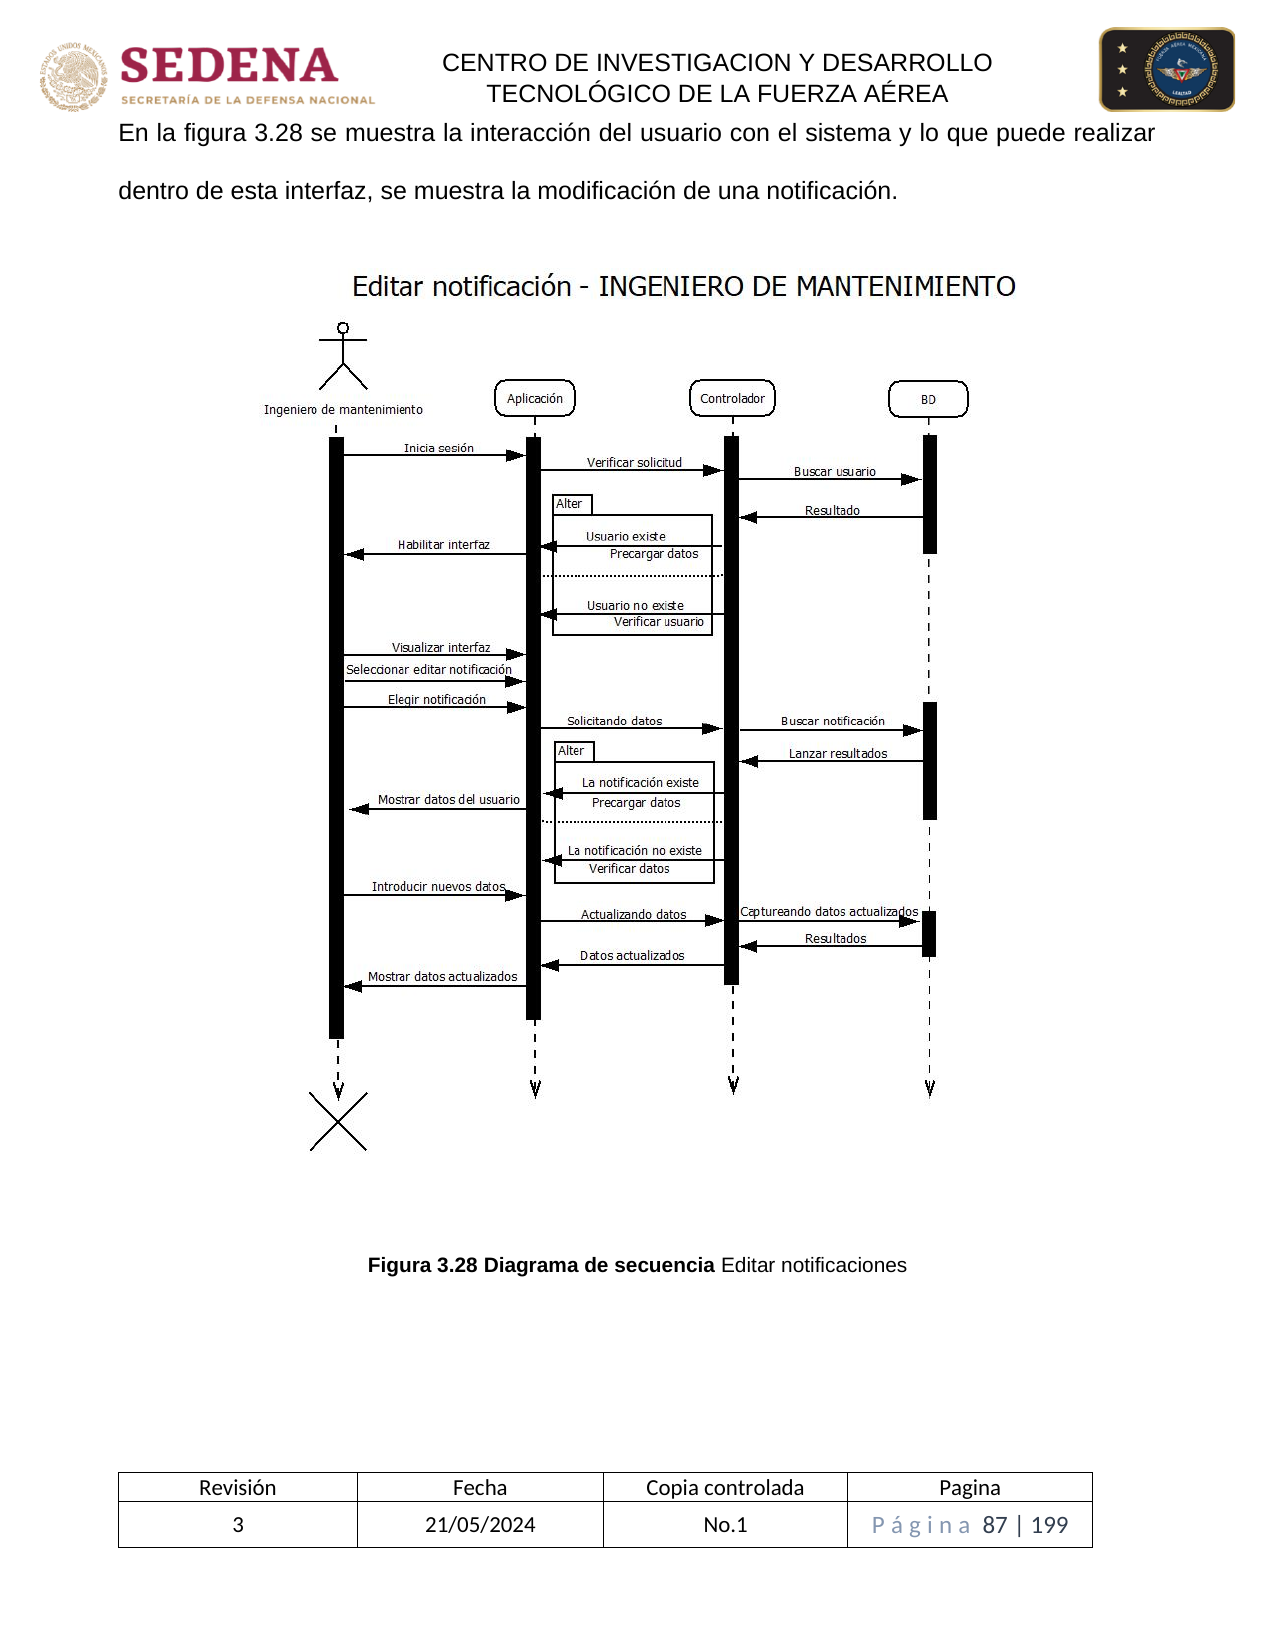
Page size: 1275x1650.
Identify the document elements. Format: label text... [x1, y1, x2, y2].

text Figura 3.28 Diagrama de secuencia Editar notificaciones [118, 1253, 1157, 1277]
text En la figura 3.28 se muestra la interacción del usuario con el sistema y lo que puede realizar dentro de esta interfaz, se muestra la modificación de una notificación. [118, 118, 1157, 204]
picture [258, 268, 1017, 1158]
picture [39, 27, 1236, 112]
